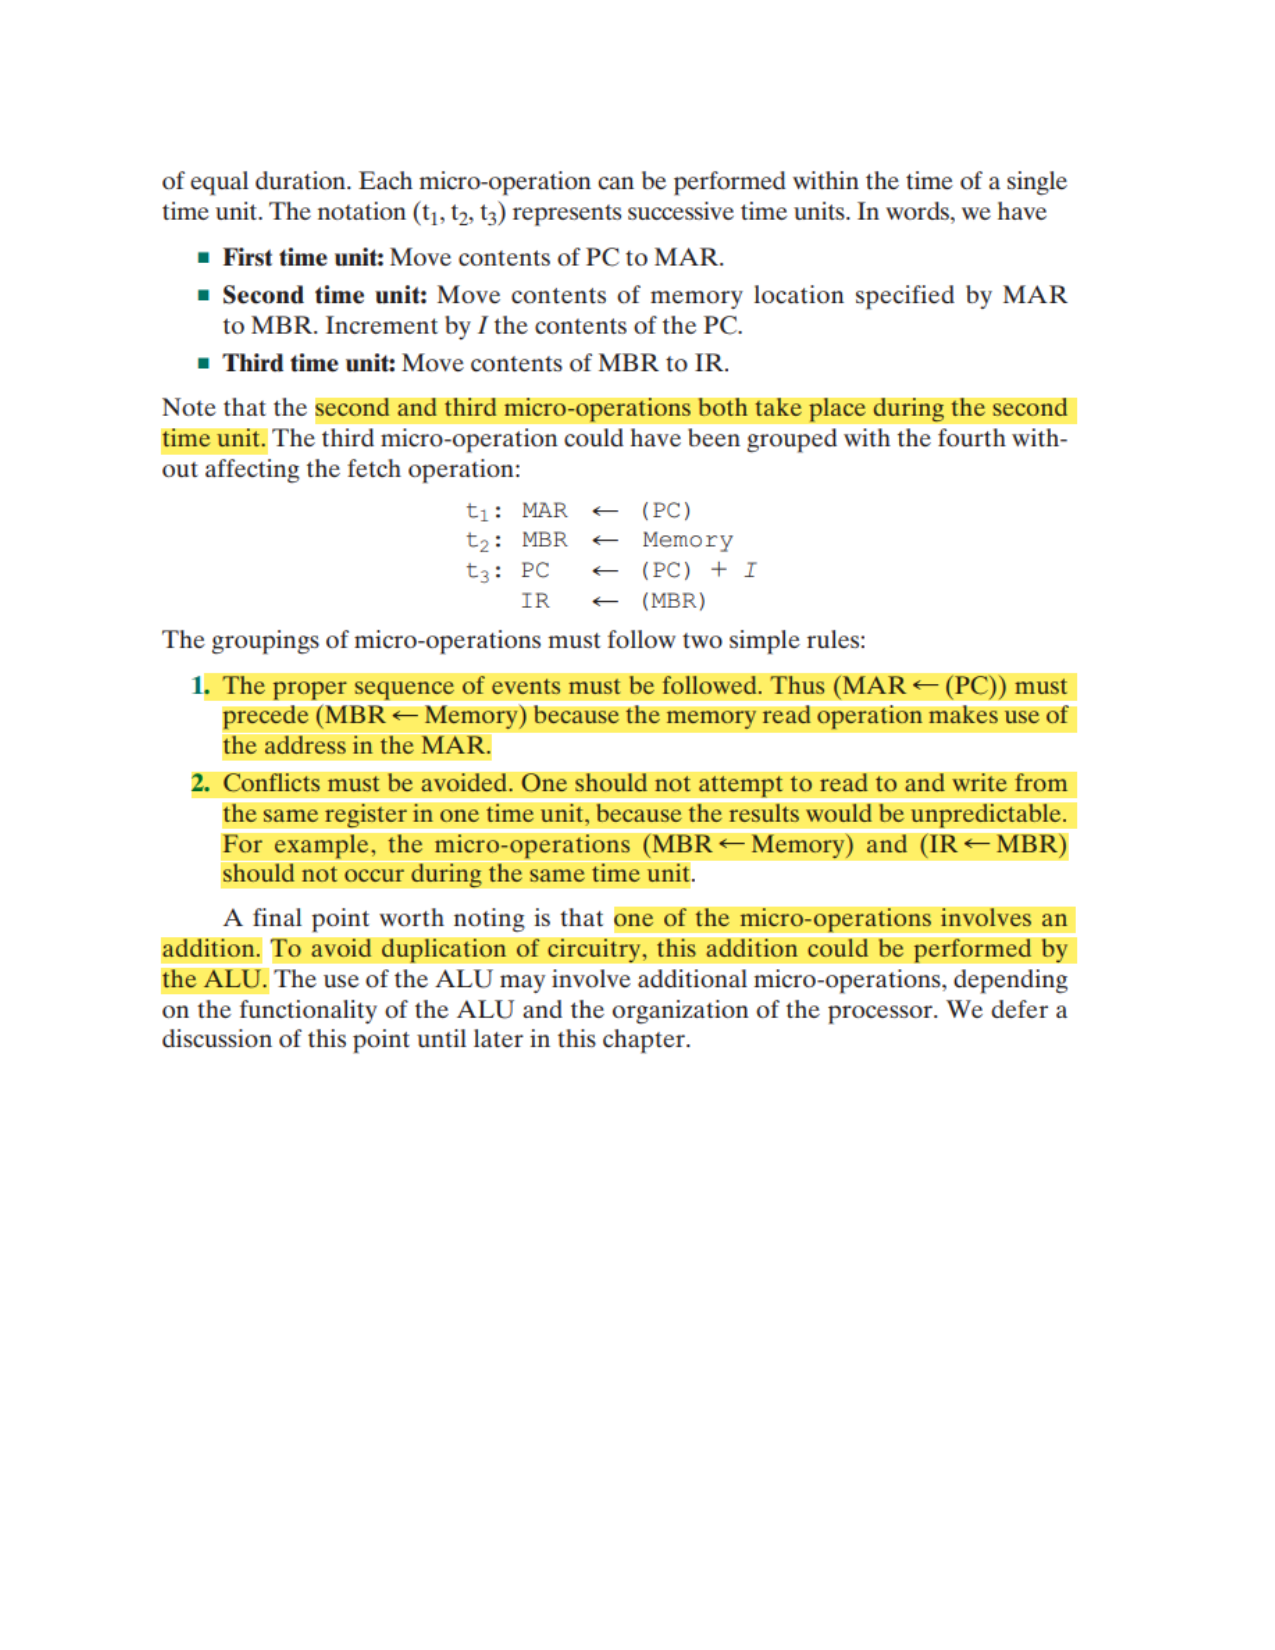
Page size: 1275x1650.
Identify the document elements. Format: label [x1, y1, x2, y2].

picture [150, 150, 1125, 1057]
